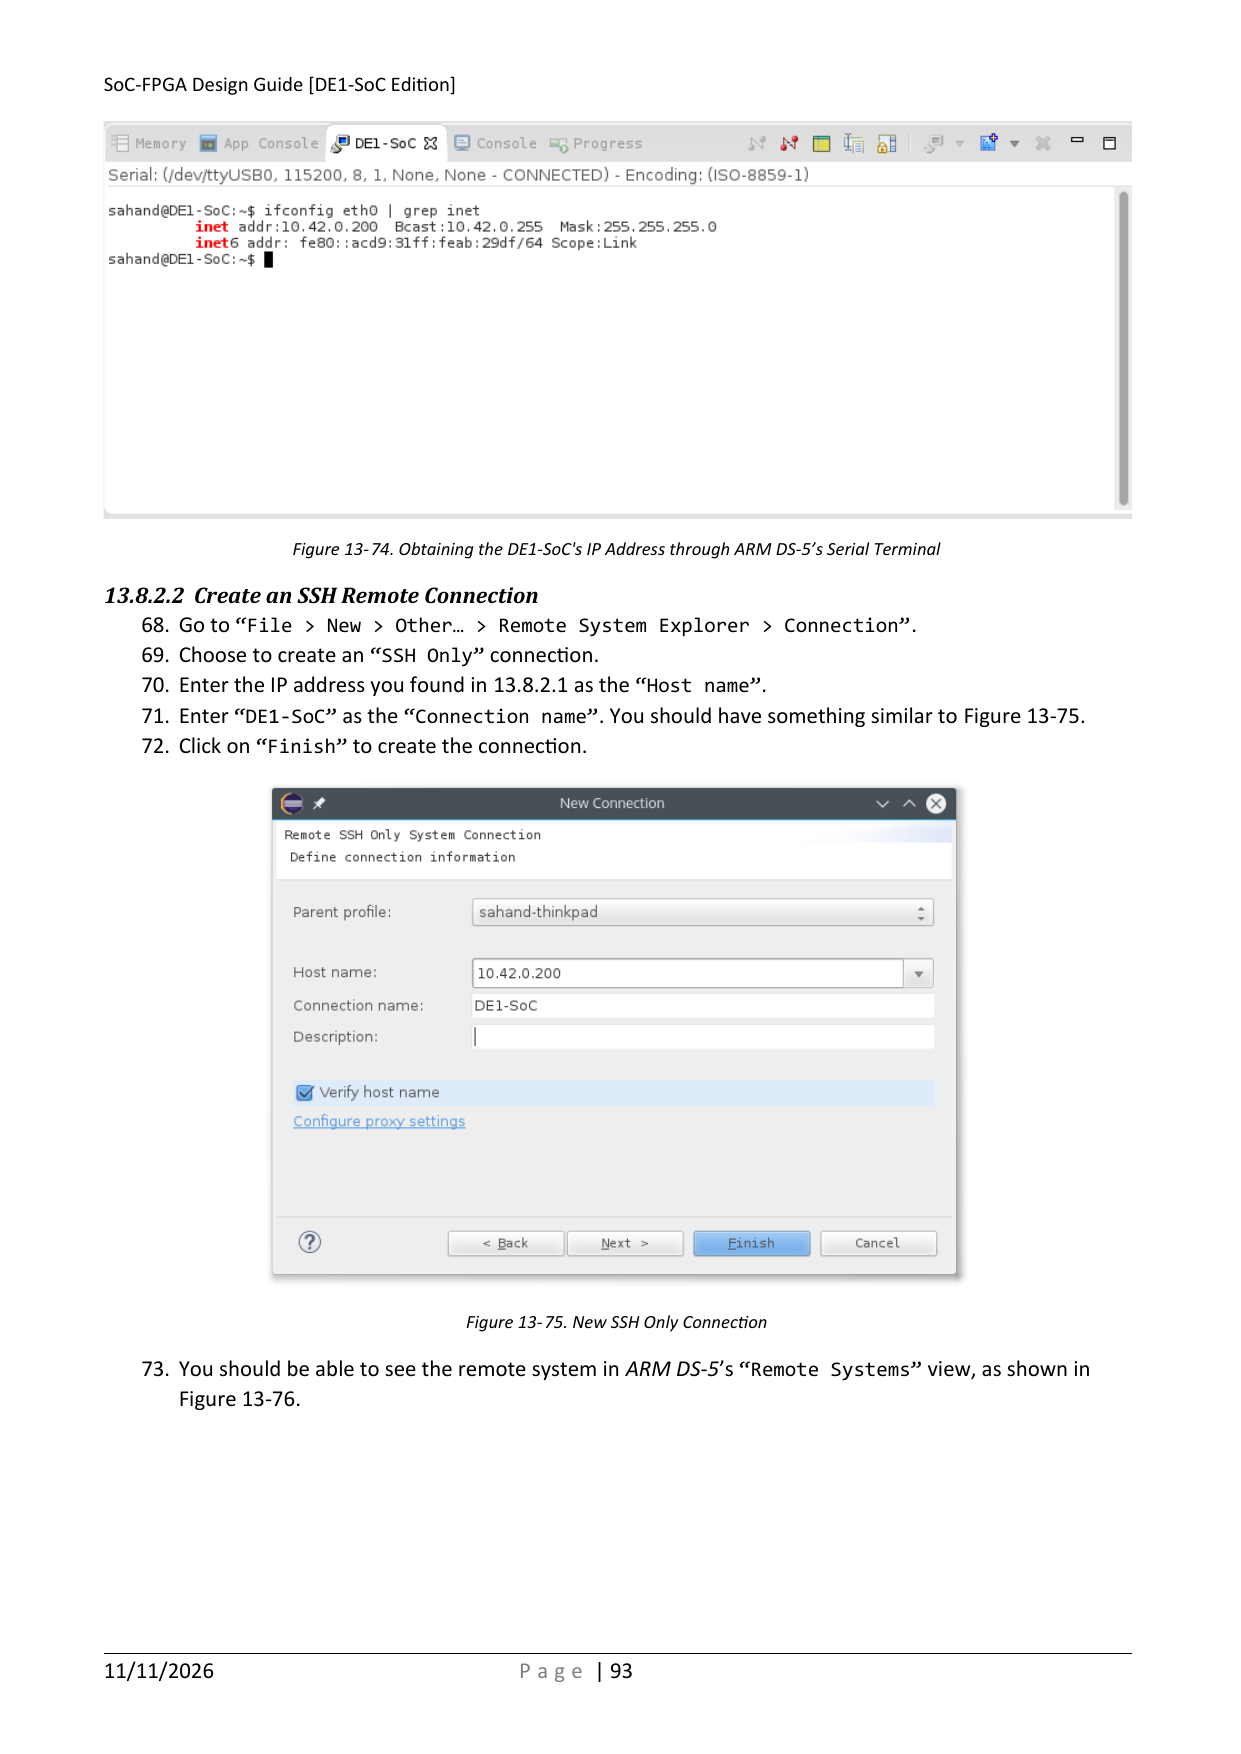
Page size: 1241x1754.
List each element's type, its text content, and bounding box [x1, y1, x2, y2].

list Choose to create an “SSH Only” connection. [141, 640, 1132, 668]
list Go to “File > New > Other… > Remote System Explorer > Connection”. [141, 610, 1132, 638]
list Click on “Finish” to create the connection. [141, 731, 1132, 759]
list Enter the IP address you found in 13.8.2.1 as the “Host name”. [141, 671, 1132, 699]
picture [103, 121, 1132, 519]
picture [261, 777, 974, 1292]
subtitle Create an SSH Remote Connection [103, 581, 1132, 608]
